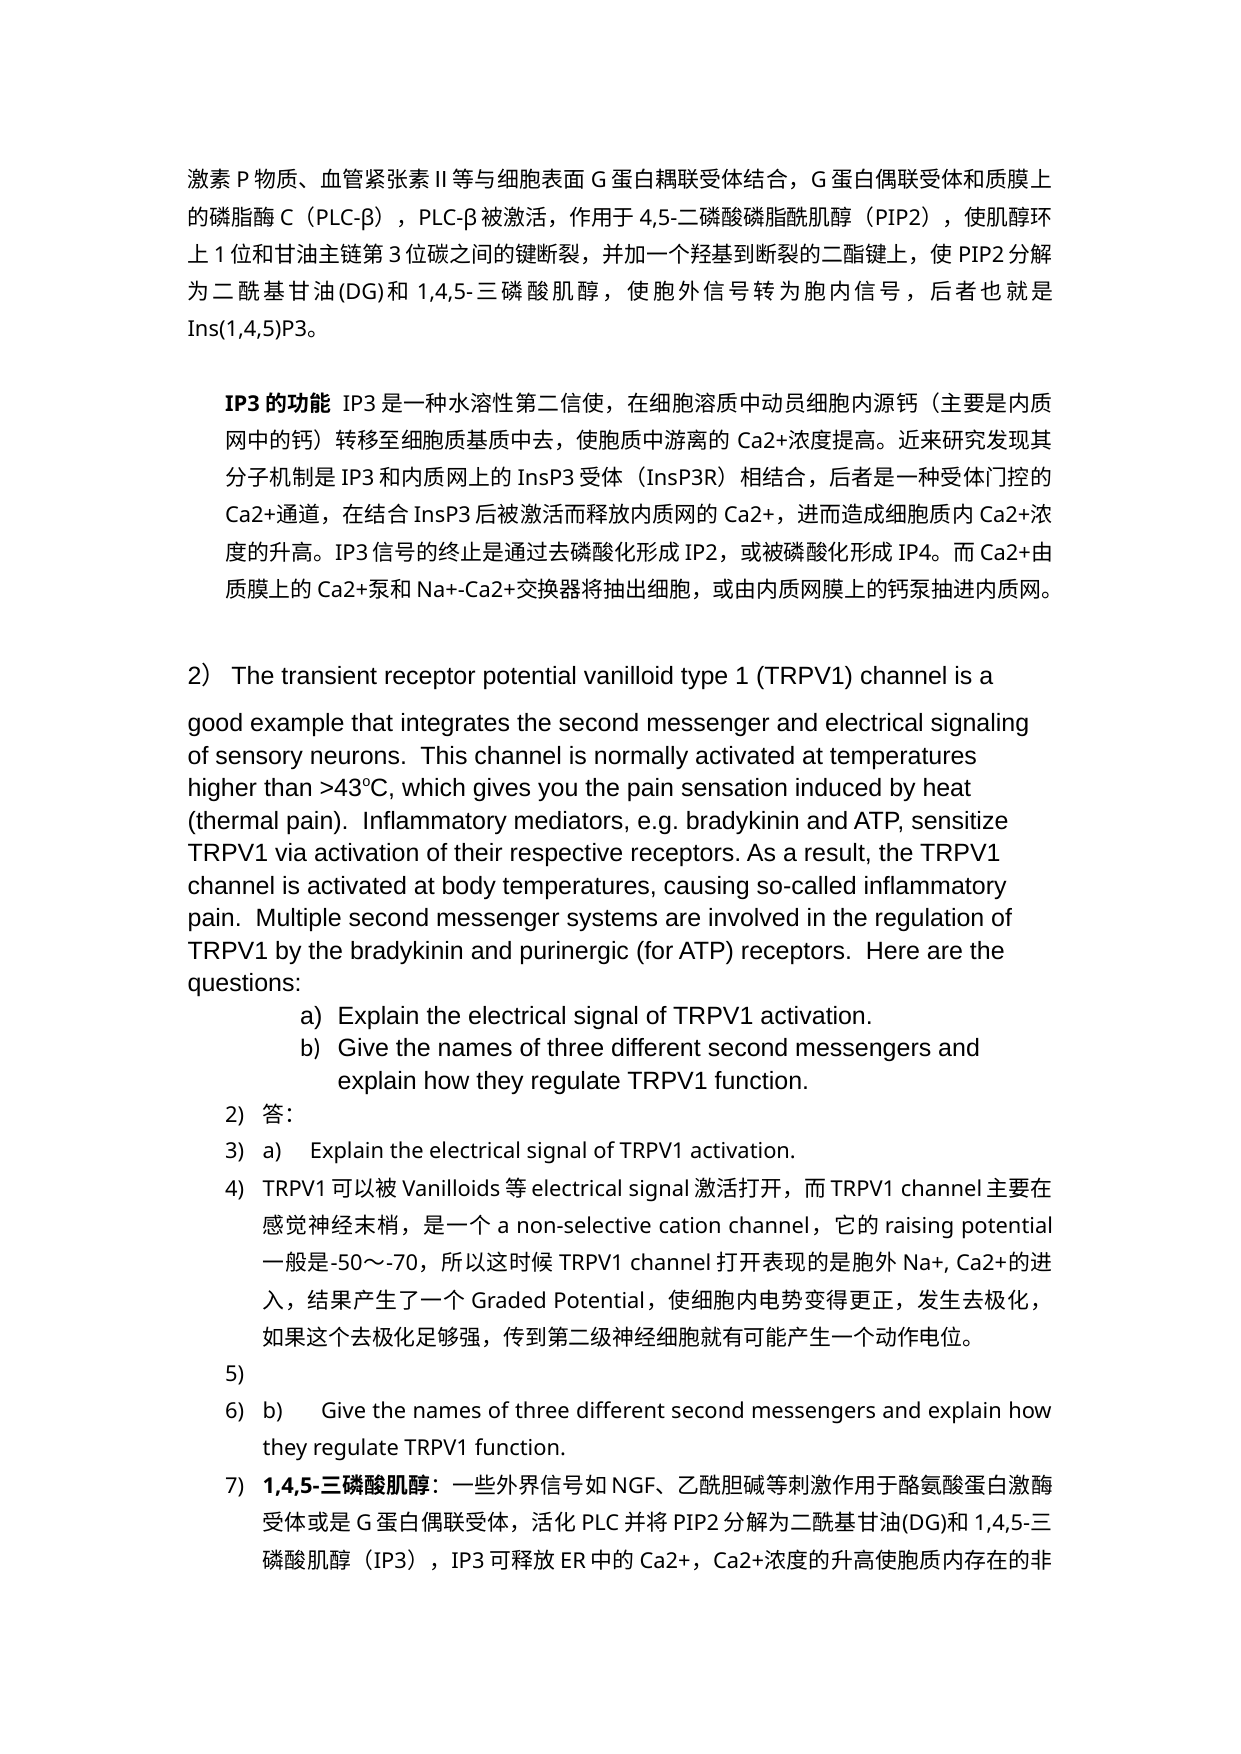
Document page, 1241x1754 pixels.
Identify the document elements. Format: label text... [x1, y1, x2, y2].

list 答： [225, 1096, 1053, 1129]
list b) Give the names of three different second messengers and explain how they regulate TRPV1 function. [225, 1394, 1053, 1463]
list The transient receptor potential vanilloid type 1 (TRPV1) channel is a good example that integrates the second messenger and electrical signaling of sensory neurons. This channel is normally activated at temperatures higher than >43oC, which gives you the pain sensation induced by heat (thermal pain). Inflammatory mediators, e.g. bradykinin and ATP, sensitize TRPV1 via activation of their respective receptors. As a result, the TRPV1 channel is activated at body temperatures, causing so-called inflammatory pain. Multiple second messenger systems are involved in the regulation of TRPV1 by the bradykinin and purinergic (for ATP) receptors. Here are the questions: [187, 641, 1053, 999]
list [225, 1468, 1053, 1575]
list a) Explain the electrical signal of TRPV1 activation. [225, 1133, 1053, 1166]
list Give the names of three different second messengers and explain how they regulate TRPV1 function. [300, 1031, 1053, 1096]
list IP3的功能 IP3是一种水溶性第二信使，在细胞溶质中动员细胞内源钙（主要是内质网中的钙）转移至细胞质基质中去，使胞质中游离的Ca2+浓度提高。近来研究发现其分子机制是IP3和内质网上的InsP3受体（InsP3R）相结合，后者是一种受体门控的Ca2+通道，在结合InsP3后被激活而释放内质网的Ca2+，进而造成细胞质内Ca2+浓度的升高。IP3信号的终止是通过去磷酸化形成IP2，或被磷酸化形成IP4。而Ca2+由质膜上的Ca2+泵和Na+-Ca2+交换器将抽出细胞，或由内质网膜上的钙泵抽进内质网。 [225, 385, 1053, 604]
list TRPV1可以被Vanilloids等electrical signal激活打开，而TRPV1 channel主要在感觉神经末梢，是一个a non-selective cation channel，它的raising potential一般是-50～-70，所以这时候TRPV1 channel打开表现的是胞外Na+, Ca2+的进入，结果产生了一个Graded Potential，使细胞内电势变得更正，发生去极化，如果这个去极化足够强，传到第二级神经细胞就有可能产生一个动作电位。 [225, 1170, 1053, 1352]
list Explain the electrical signal of TRPV1 activation. [300, 999, 1053, 1031]
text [187, 162, 1053, 344]
